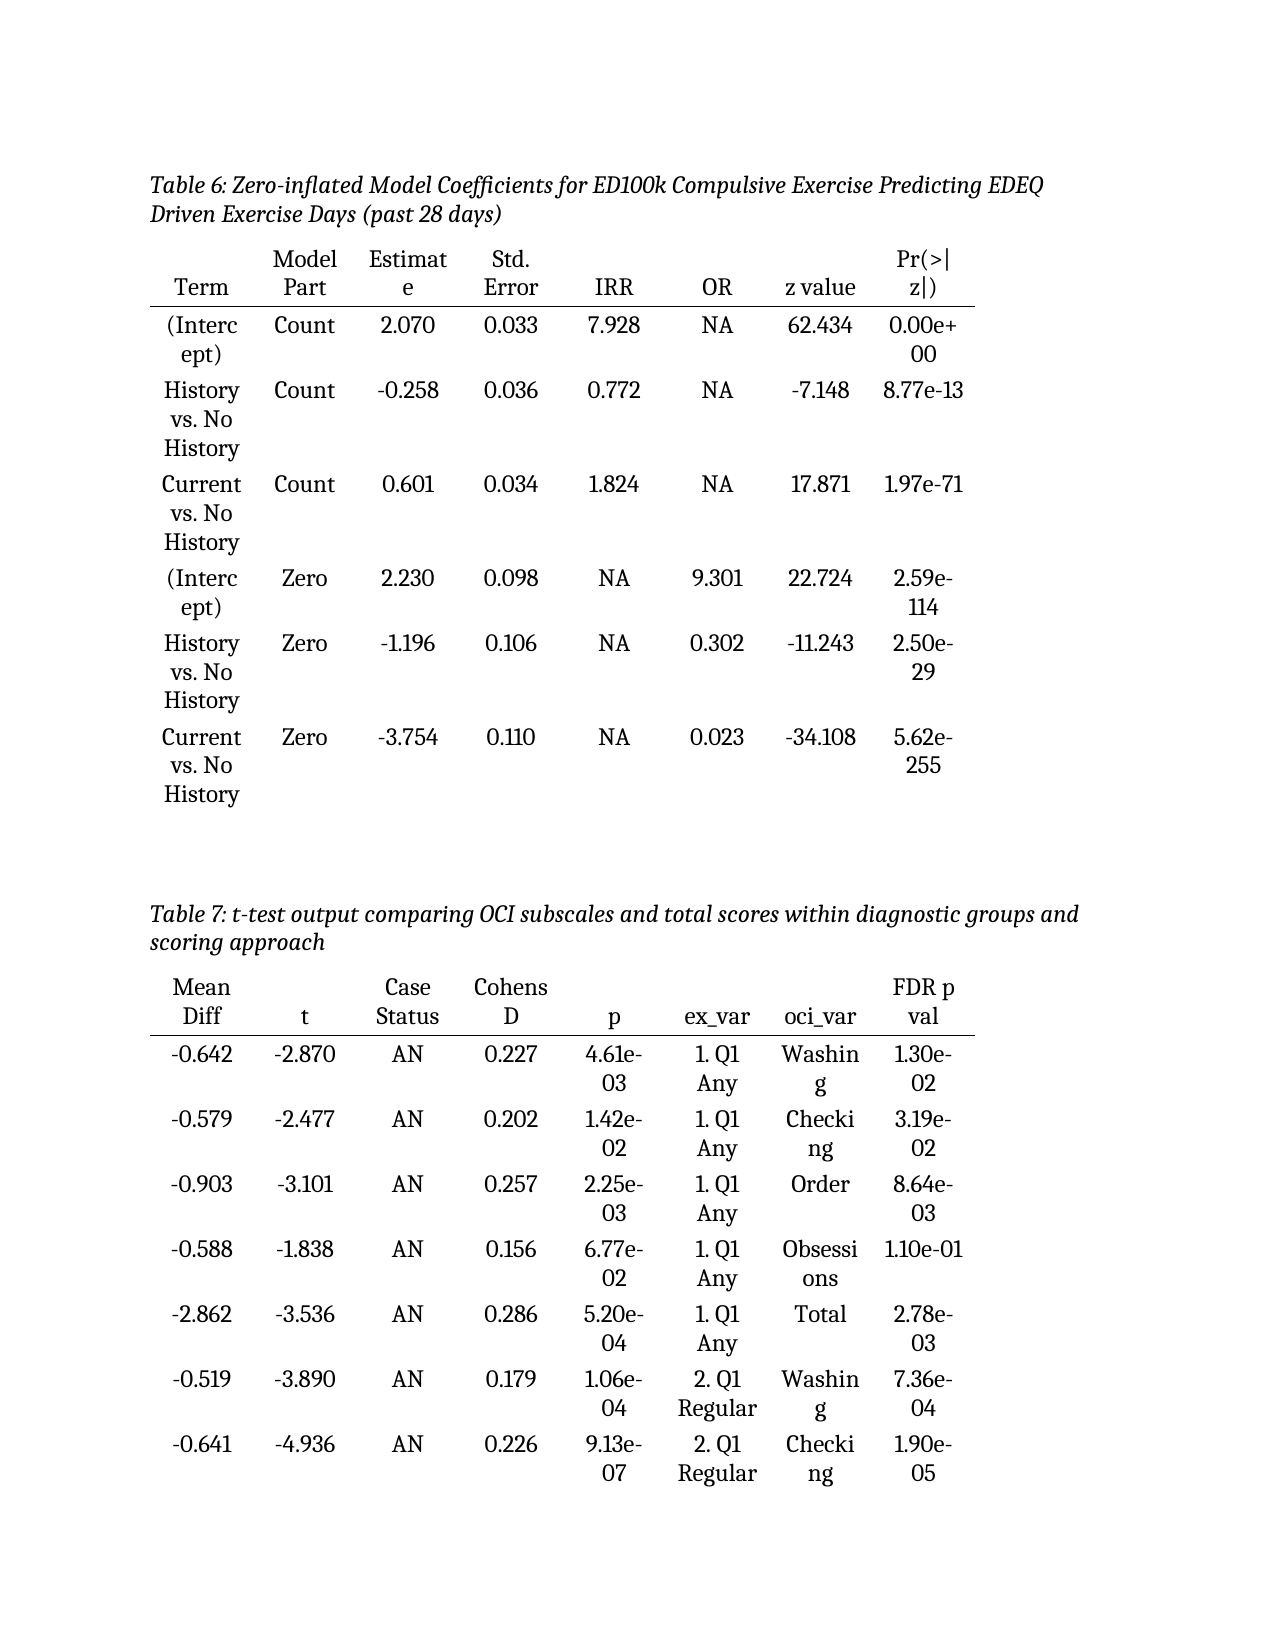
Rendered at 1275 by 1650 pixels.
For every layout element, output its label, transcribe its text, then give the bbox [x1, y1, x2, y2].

table_header Table 6: Zero-inflated Model Coefficients for ED100k Compulsive Exercise Predicting EDEQ Driven Exercise Days (past 28 days) [139, 150, 1114, 812]
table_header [139, 879, 1114, 1491]
